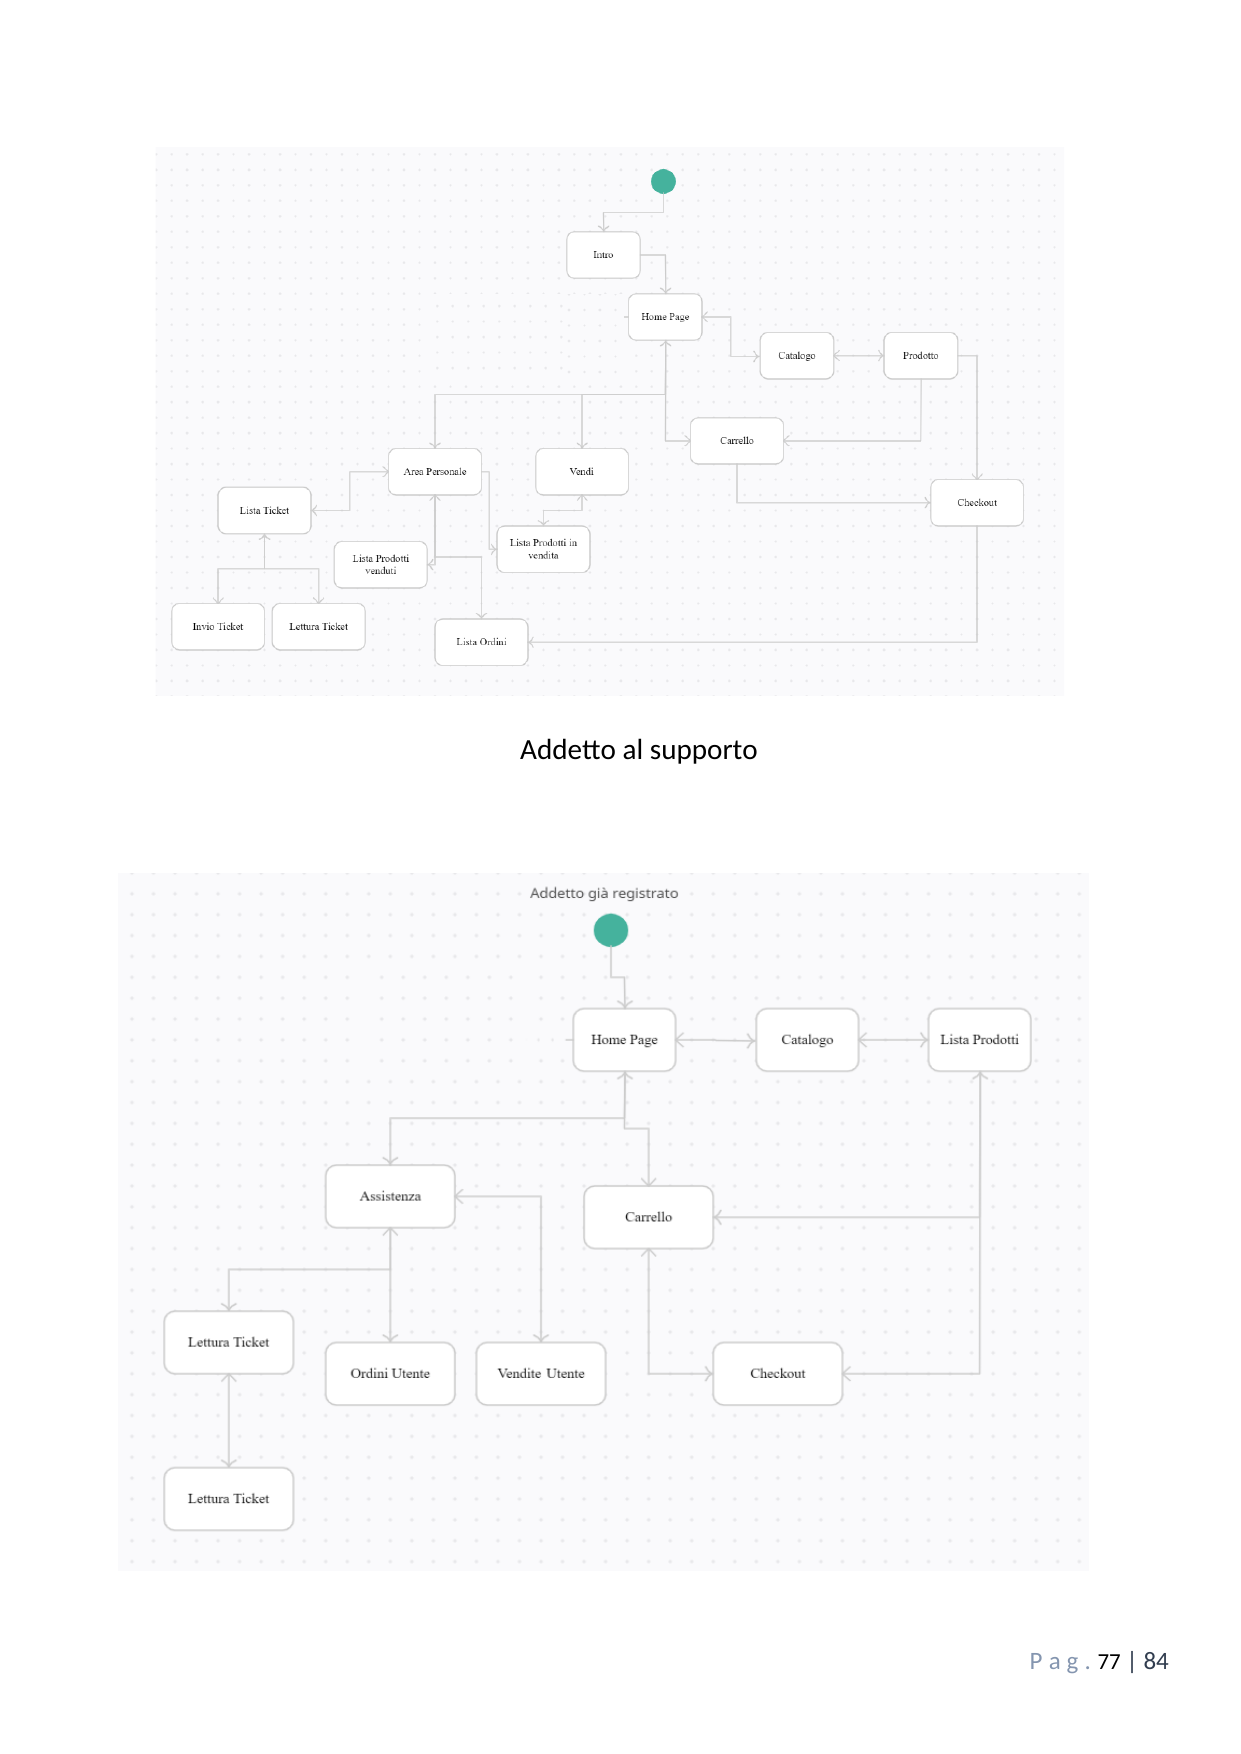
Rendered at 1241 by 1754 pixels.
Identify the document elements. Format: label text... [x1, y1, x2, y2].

picture [118, 873, 1089, 1571]
picture [155, 147, 1065, 696]
text Addetto al supporto [156, 731, 1122, 767]
